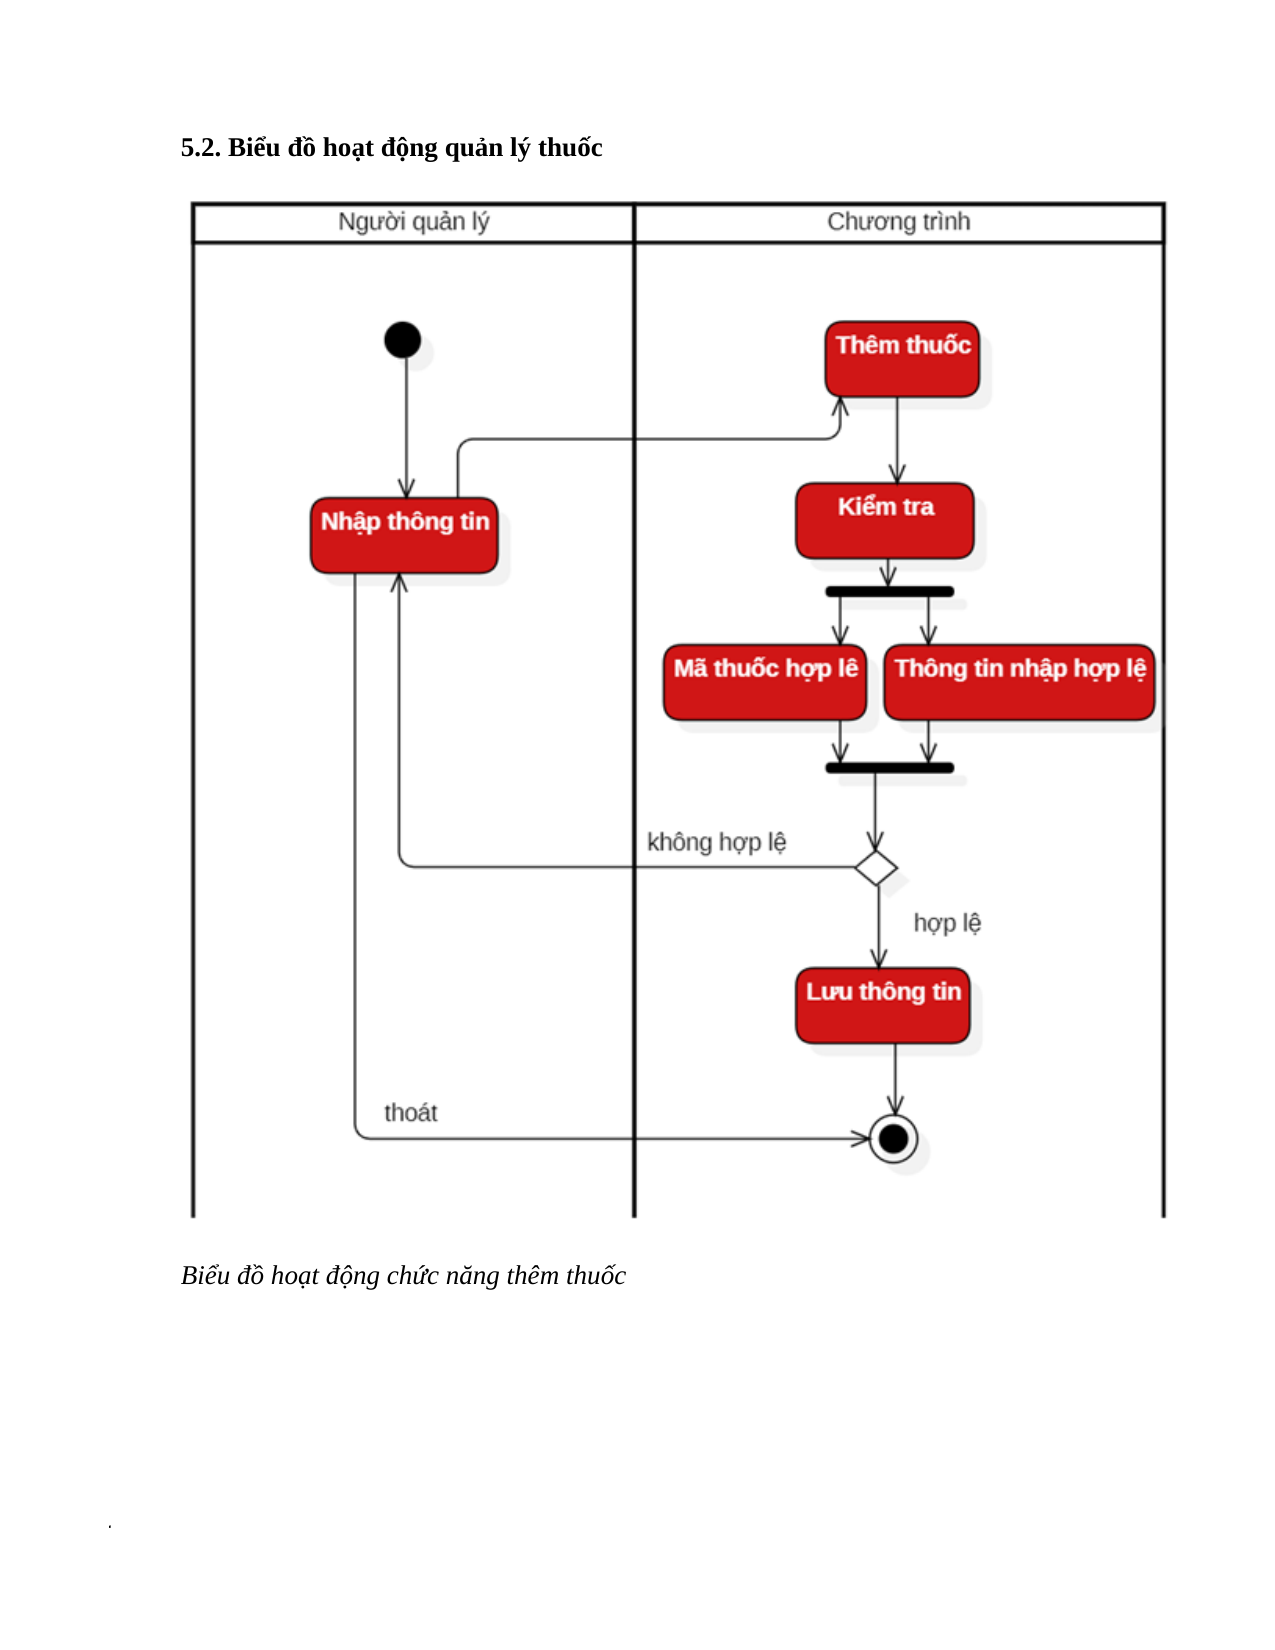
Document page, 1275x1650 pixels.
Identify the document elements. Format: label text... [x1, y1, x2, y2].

text 5.2. Biểu đồ hoạt động quản lý thuốc [181, 131, 1186, 162]
text Biểu đồ hoạt động chức năng thêm thuốc [181, 1259, 1186, 1290]
picture [180, 187, 1191, 1234]
